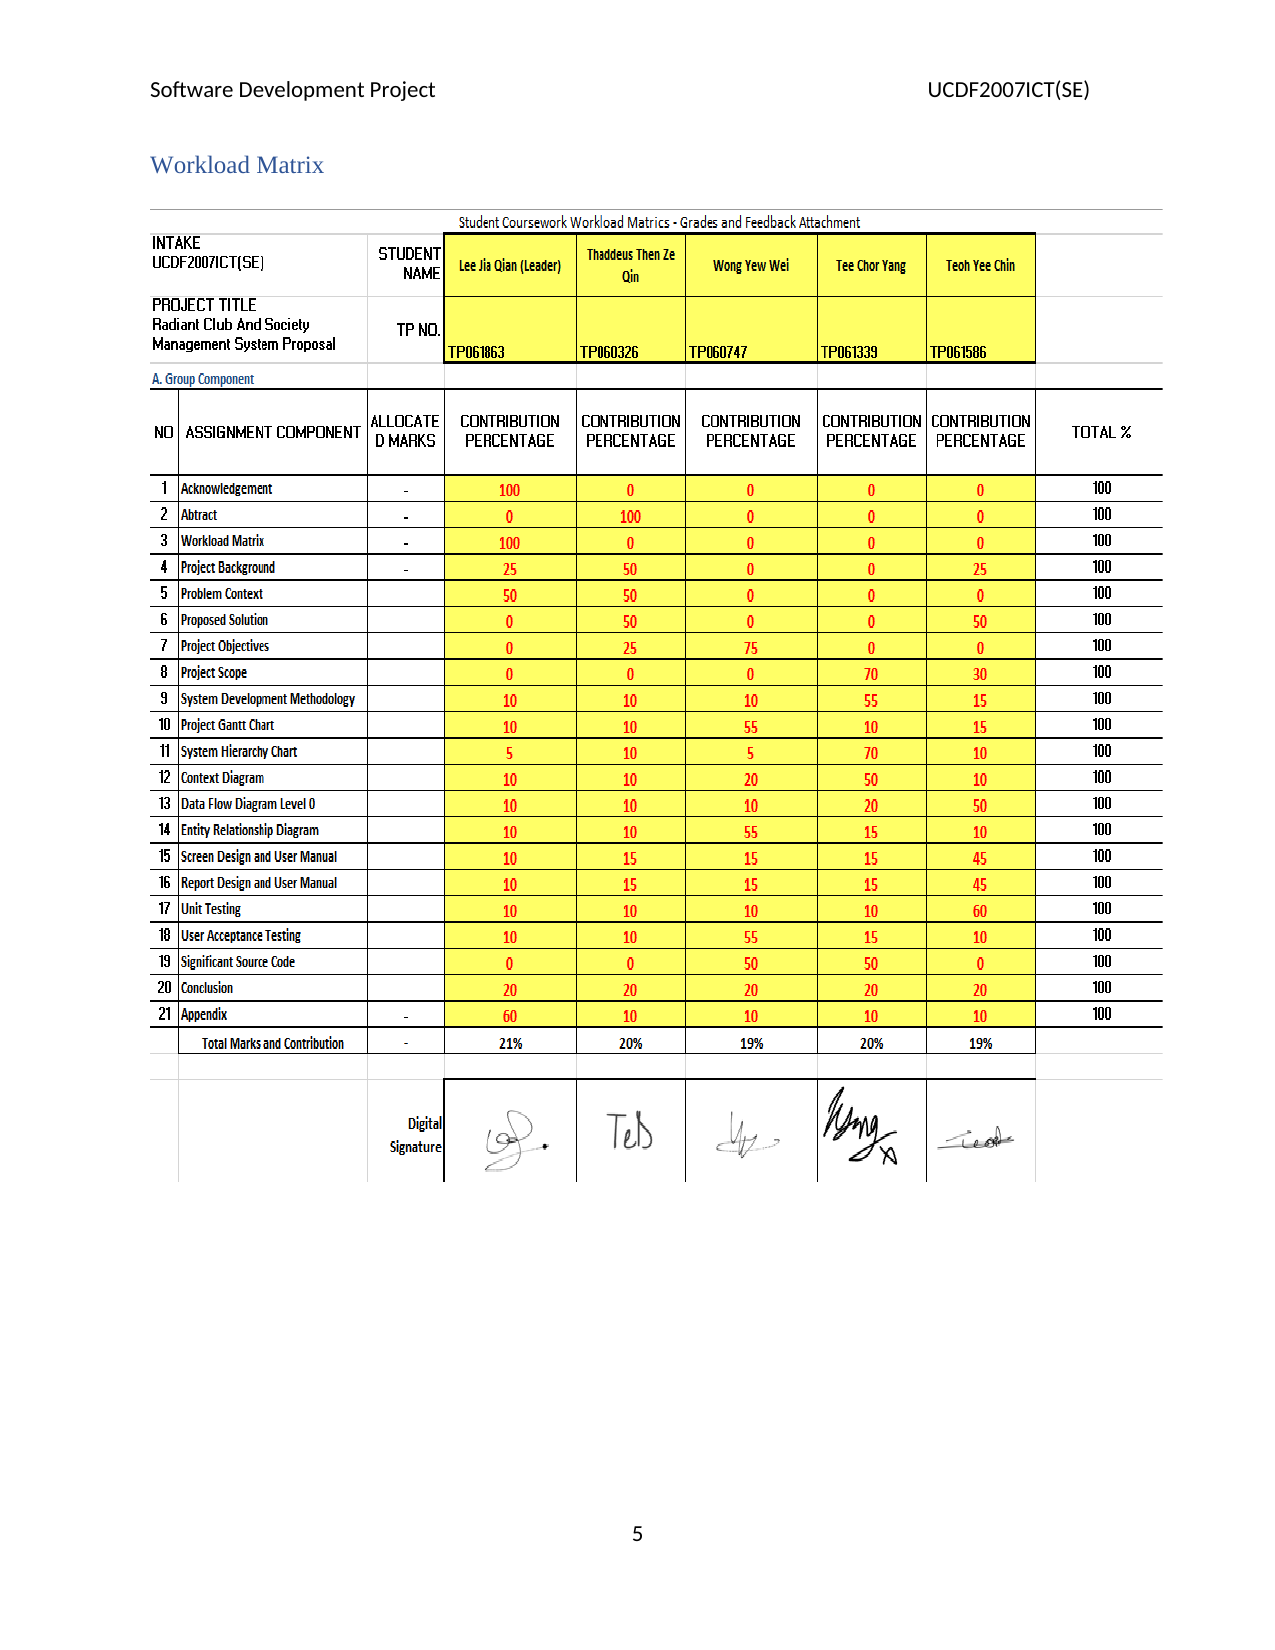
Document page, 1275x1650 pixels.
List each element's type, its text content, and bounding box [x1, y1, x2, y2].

text Workload Matrix [150, 150, 1125, 179]
picture [150, 209, 1163, 1182]
